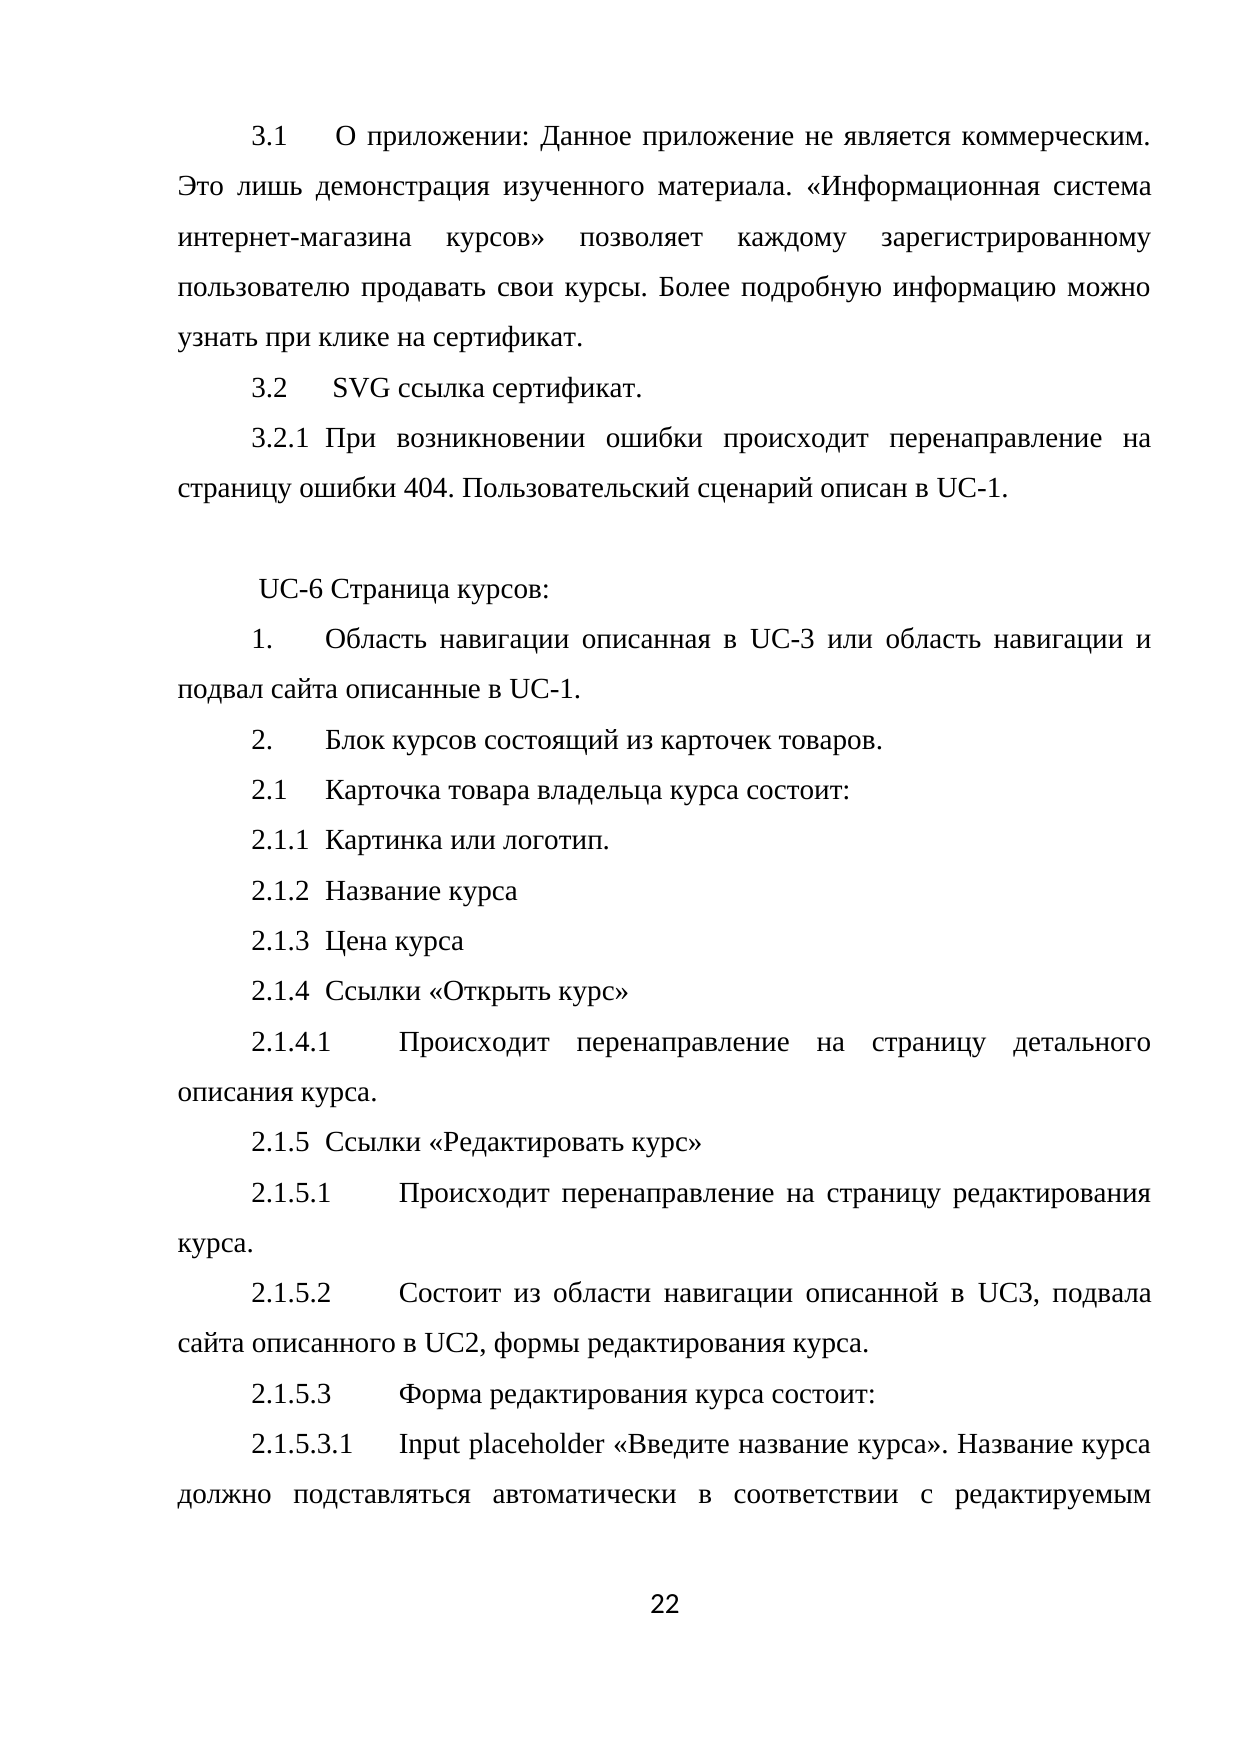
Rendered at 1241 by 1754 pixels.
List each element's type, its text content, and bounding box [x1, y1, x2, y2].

list Картинка или логотип. [177, 822, 1152, 856]
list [177, 1426, 1152, 1510]
list Цена курса [177, 923, 1152, 957]
text UC-6 Страница курсов: [177, 571, 1152, 604]
list Ссылки «Открыть курс» [177, 973, 1152, 1007]
list SVG ссылка сертификат. [177, 370, 1152, 403]
list Происходит перенаправление на страницу редактирования курса. [177, 1175, 1152, 1258]
list Форма редактирования курса состоит: [177, 1376, 1152, 1409]
list Область навигации описанная в UC-3 или область навигации и подвал сайта описанные в UC-1. [177, 621, 1152, 705]
list При возникновении ошибки происходит перенаправление на страницу ошибки 404. Пользовательский сценарий описан в UC-1. [177, 420, 1152, 504]
list Карточка товара владельца курса состоит: [177, 772, 1152, 806]
list Название курса [177, 873, 1152, 906]
list Состоит из области навигации описанной в UC3, подвала сайта описанного в UC2, формы редактирования курса. [177, 1275, 1152, 1359]
list Блок курсов состоящий из карточек товаров. [177, 722, 1152, 755]
list Происходит перенаправление на страницу детального описания курса. [177, 1024, 1152, 1108]
list Ссылки «Редактировать курс» [177, 1124, 1152, 1158]
list О приложении: Данное приложение не является коммерческим. Это лишь демонстрация изученного материала. «Информационная система интернет-магазина курсов» позволяет каждому зарегистрированному пользователю продавать свои курсы. Более подробную информацию можно узнать при клике на сертификат. [177, 118, 1152, 353]
